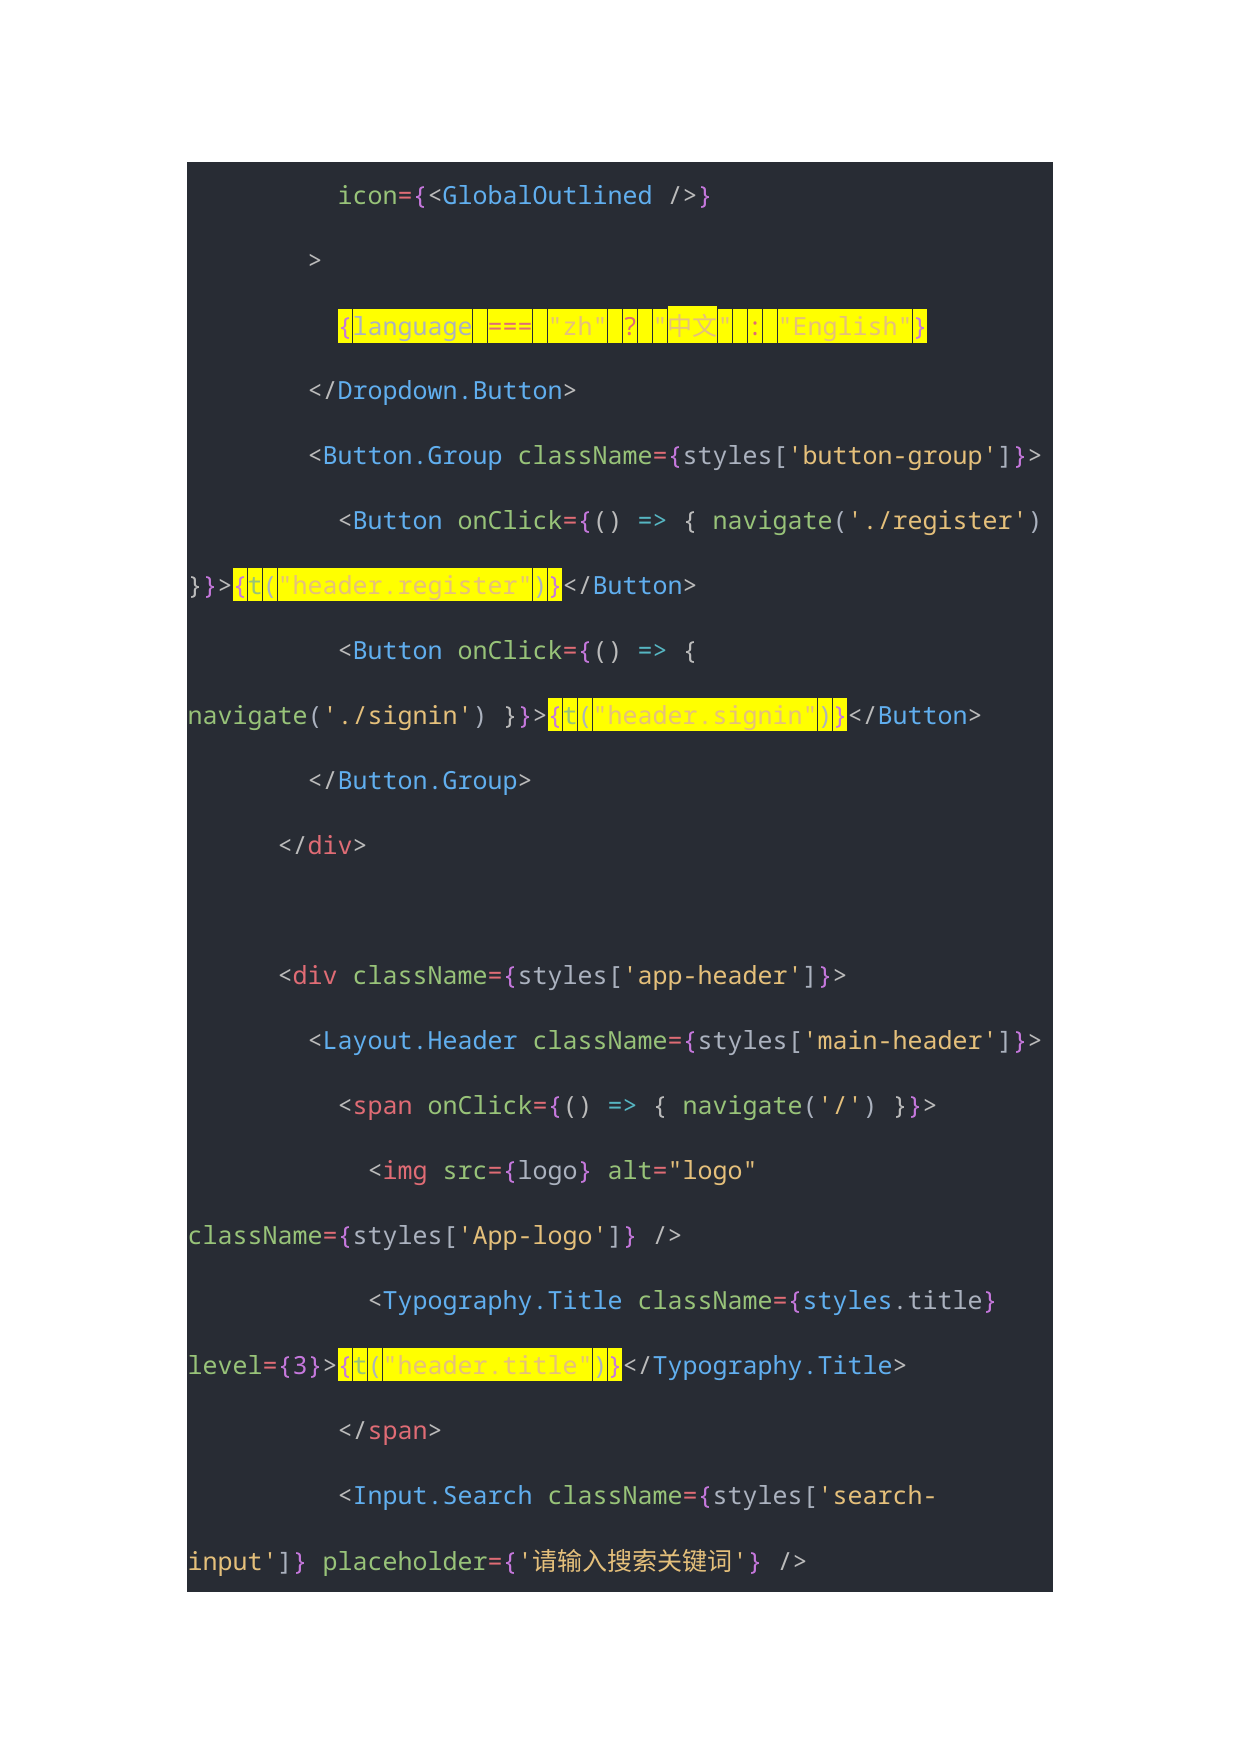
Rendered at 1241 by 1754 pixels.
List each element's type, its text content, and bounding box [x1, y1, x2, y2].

text <div className={styles['app-header']}> [187, 942, 1053, 1007]
text <Button onClick={() => { navigate('./signin') }}>{t("header.signin")}</Button> [187, 617, 1053, 747]
text <Typography.Title className={styles.title} level={3}>{t("header.title")}</Typography.Title> [187, 1267, 1053, 1397]
text <img src={logo} alt="logo" className={styles['App-logo']} /> [187, 1137, 1053, 1267]
text </span> [187, 1397, 1053, 1462]
text </div> [187, 812, 1053, 877]
text <span onClick={() => { navigate('/') }}> [187, 1072, 1053, 1137]
text <Input.Search className={styles['search-input']} placeholder={'请输入搜索关键词'} /> [187, 1462, 1053, 1592]
text {language === "zh" ? "中文" : "English"} [187, 292, 1053, 357]
text </Dropdown.Button> [187, 357, 1053, 422]
text </Button.Group> [187, 747, 1053, 812]
text <Layout.Header className={styles['main-header']}> [187, 1007, 1053, 1072]
text > [187, 227, 1053, 292]
text <Button.Group className={styles['button-group']}> [187, 422, 1053, 487]
text icon={<GlobalOutlined />} [187, 162, 1053, 227]
text <Button onClick={() => { navigate('./register') }}>{t("header.register")}</Button> [187, 487, 1053, 617]
